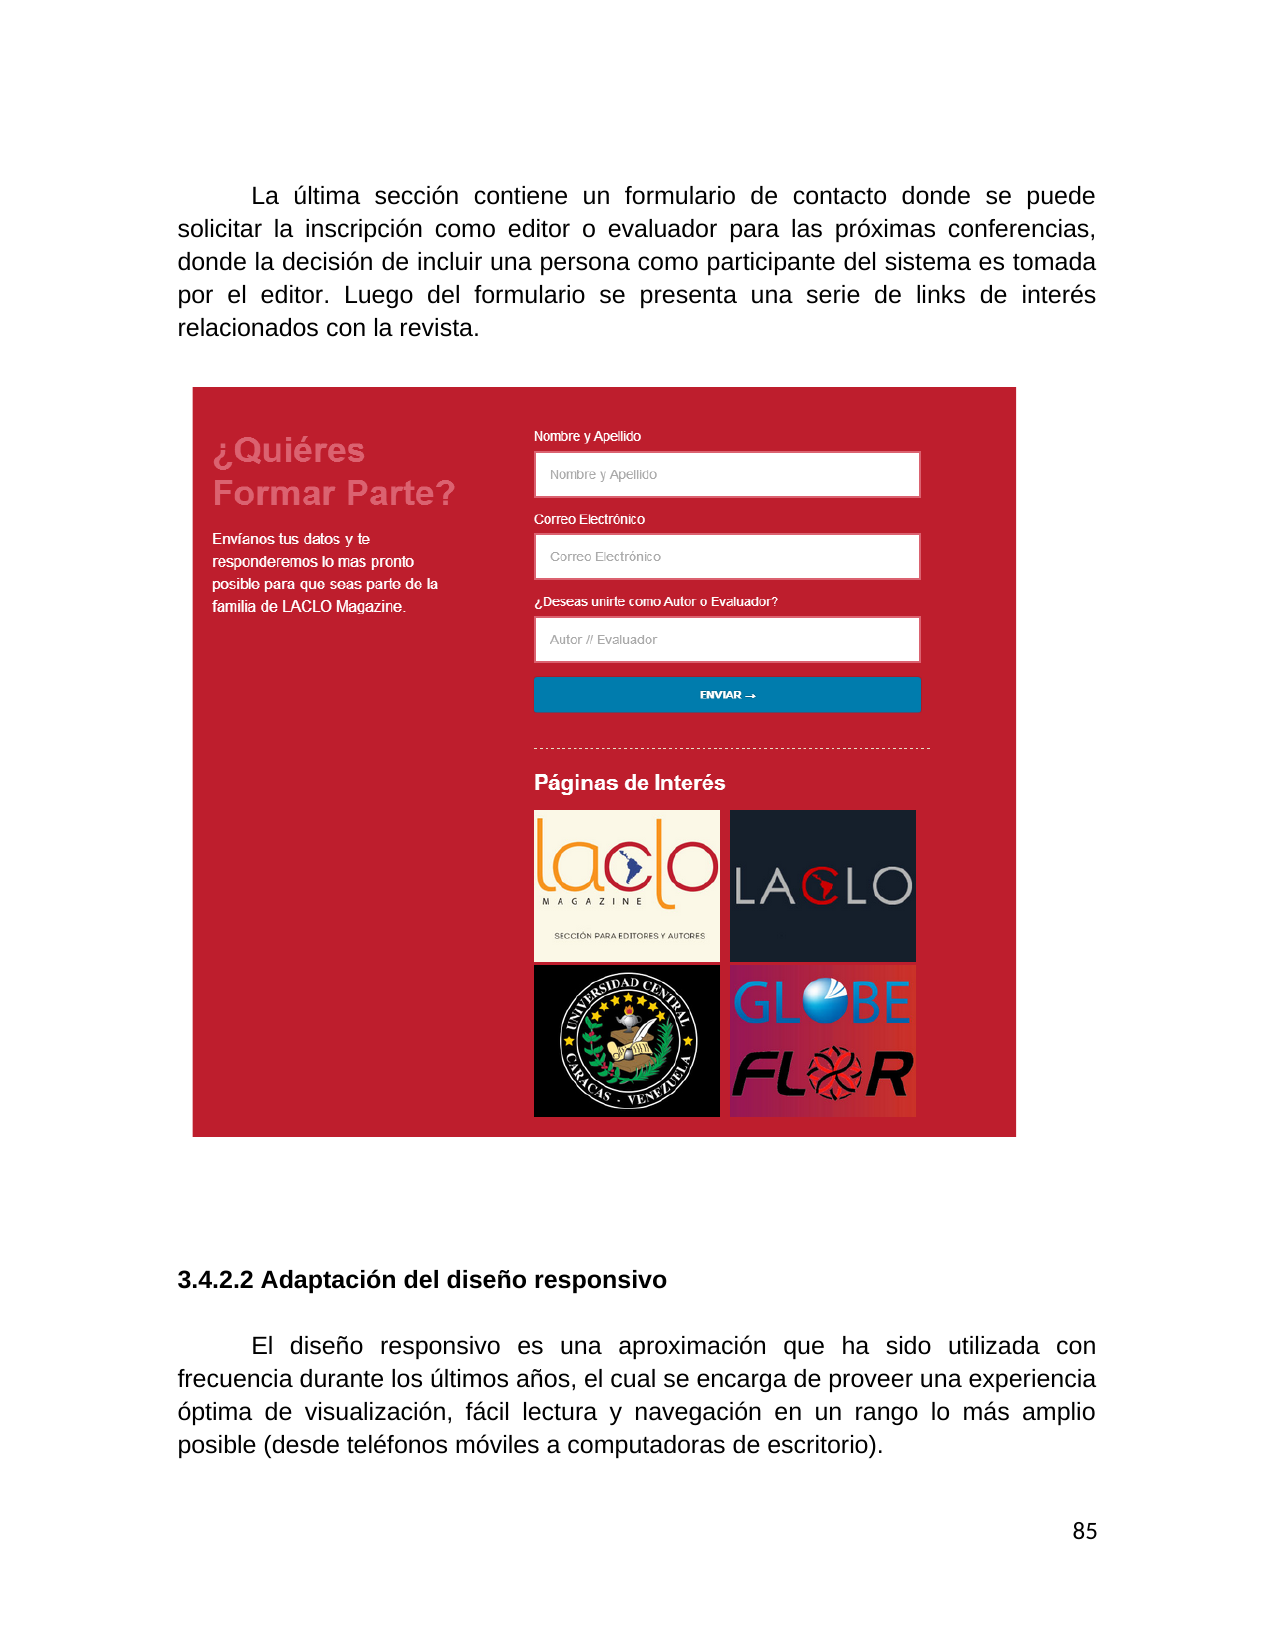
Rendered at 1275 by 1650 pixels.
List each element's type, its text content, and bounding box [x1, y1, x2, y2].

subtitle 3.4.2.2 Adaptación del diseño responsivo [177, 1264, 1098, 1293]
text La última sección contiene un formulario de contacto donde se puede solicitar la inscripción como editor o evaluador para las próximas conferencias, donde la decisión de incluir una persona como participante del sistema es tomada por el editor. Luego del formulario se presenta una serie de links de interés relacionados con la revista. [177, 181, 1098, 341]
text El diseño responsivo es una aproximación que ha sido utilizada con frecuencia durante los últimos años, el cual se encarga de proveer una experiencia óptima de visualización, fácil lectura y navegación en un rango lo más amplio posible (desde teléfonos móviles a computadoras de escritorio). [177, 1331, 1098, 1458]
picture [192, 387, 1017, 1137]
